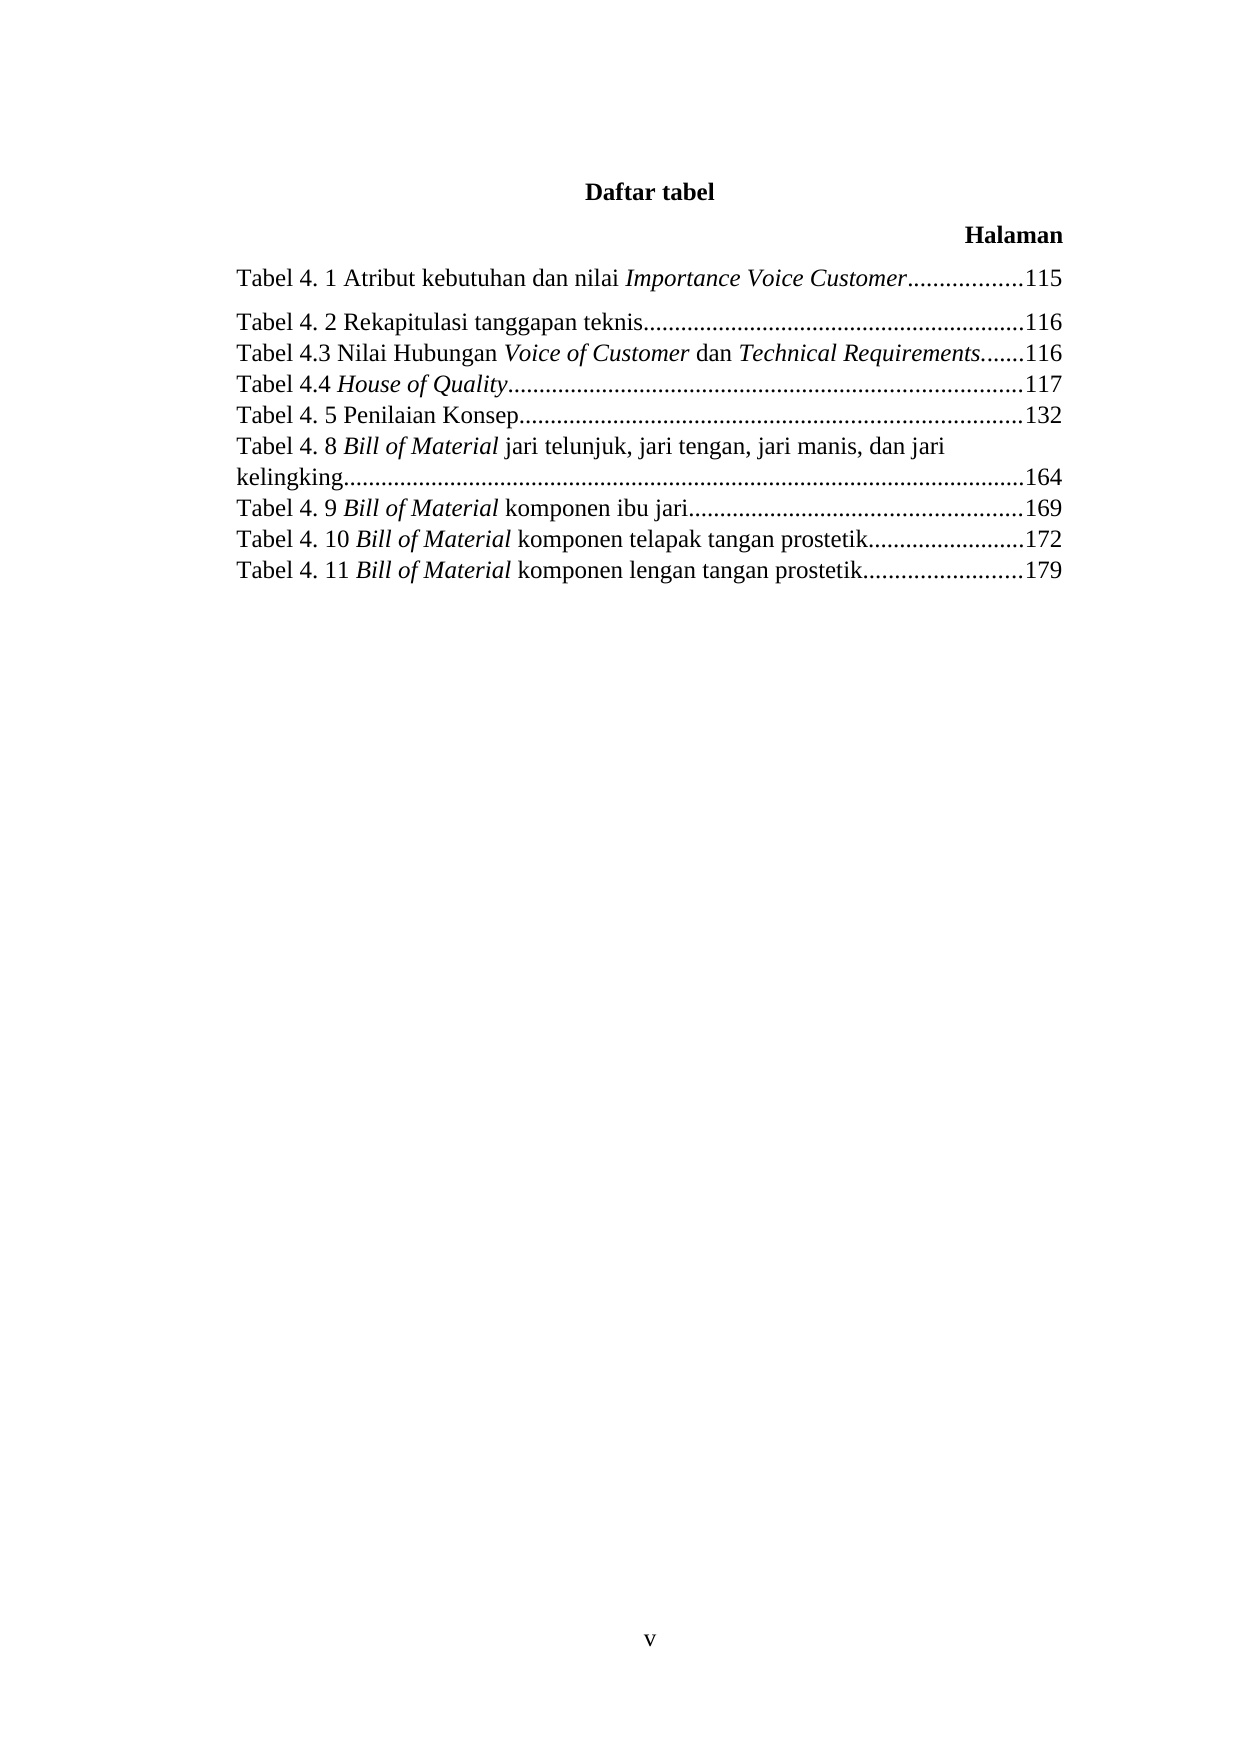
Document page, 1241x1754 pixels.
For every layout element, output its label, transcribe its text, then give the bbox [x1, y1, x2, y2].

text Tabel 4. 1 Atribut kebutuhan dan nilai Importance Voice Customer. 115 [236, 263, 1063, 292]
text Tabel 4. 9 Bill of Material komponen ibu jari. 169 [236, 493, 1063, 522]
text Tabel 4. 10 Bill of Material komponen telapak tangan prostetik. 172 [236, 524, 1063, 553]
text Tabel 4. 8 Bill of Material jari telunjuk, jari tengan, jari manis, dan jari kelingking. 164 [236, 431, 1063, 491]
text Tabel 4.3 Nilai Hubungan Voice of Customer dan Technical Requirements. 116 [236, 338, 1063, 366]
text Halaman [236, 220, 1063, 249]
text Tabel 4. 5 Penilaian Konsep 132 [236, 400, 1063, 428]
text Tabel 4.4 House of Quality 117 [236, 369, 1063, 397]
text Tabel 4. 2 Rekapitulasi tanggapan teknis 116 [236, 307, 1063, 335]
text Tabel 4. 11 Bill of Material komponen lengan tangan prostetik. 179 [236, 555, 1063, 584]
text Daftar tabel [236, 177, 1063, 206]
